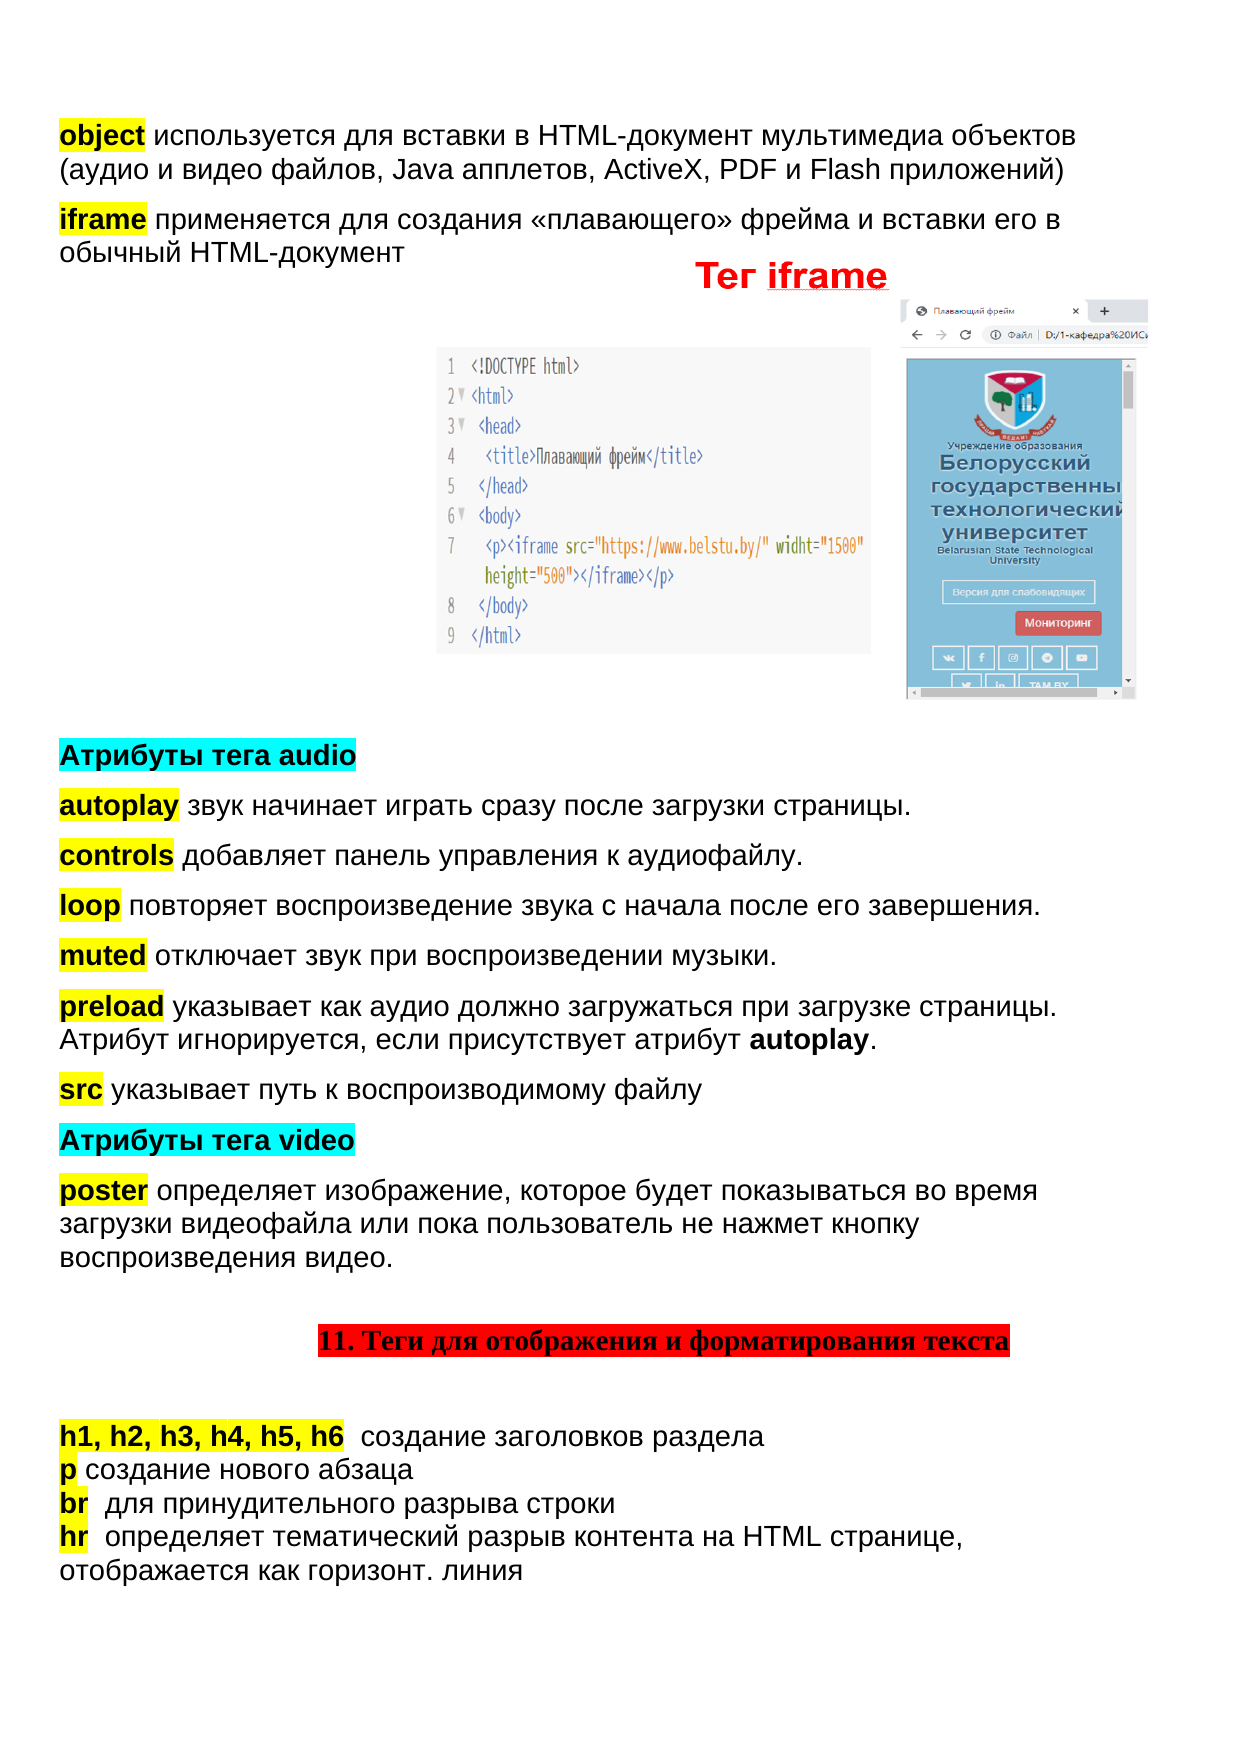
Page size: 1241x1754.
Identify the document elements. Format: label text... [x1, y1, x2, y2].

text Атрибуты тега video [59, 1122, 1152, 1156]
text Атрибуты тега audio [59, 737, 1152, 771]
text iframe применяется для создания «плавающего» фрейма и вставки его в обычный HTML-документ [59, 202, 1152, 269]
text muted отключает звук при воспроизведении музыки. [147, 938, 1152, 972]
text loop повторяет воспроизведение звука с начала после его завершения. [121, 888, 1152, 922]
text autoplay звук начинает играть сразу после загрузки страницы. [179, 788, 1152, 821]
text object используется для вставки в HTML-документ мультимедиа объектов (аудио и видео файлов, Java апплетов, ActiveX, PDF и Flash приложений) [59, 118, 1152, 185]
picture [429, 256, 1148, 717]
text hr определяет тематический разрыв контента на HTML странице, отображается как горизонт. линия [59, 1519, 1152, 1586]
text p создание нового абзаца [77, 1452, 1152, 1486]
text src указывает путь к воспроизводимому файлу [103, 1072, 1152, 1106]
text h1, h2, h3, h4, h5, h6 создание заголовков раздела [344, 1419, 1152, 1452]
text сontrols добавляет панель управления к аудиофайлу. [174, 838, 1152, 871]
text poster определяет изображение, которое будет показываться во время загрузки видеофайла или пока пользователь не нажмет кнопку воспроизведения видео. [59, 1173, 1152, 1273]
text br для принудительного разрыва строки [88, 1486, 1152, 1519]
text preload указывает как аудио должно загружаться при загрузке страницы. Атрибут игнорируется, если присутствует атрибут autoplay. [59, 988, 1152, 1056]
subtitle 11. Теги для отображения и форматирования текста [177, 1323, 1150, 1357]
